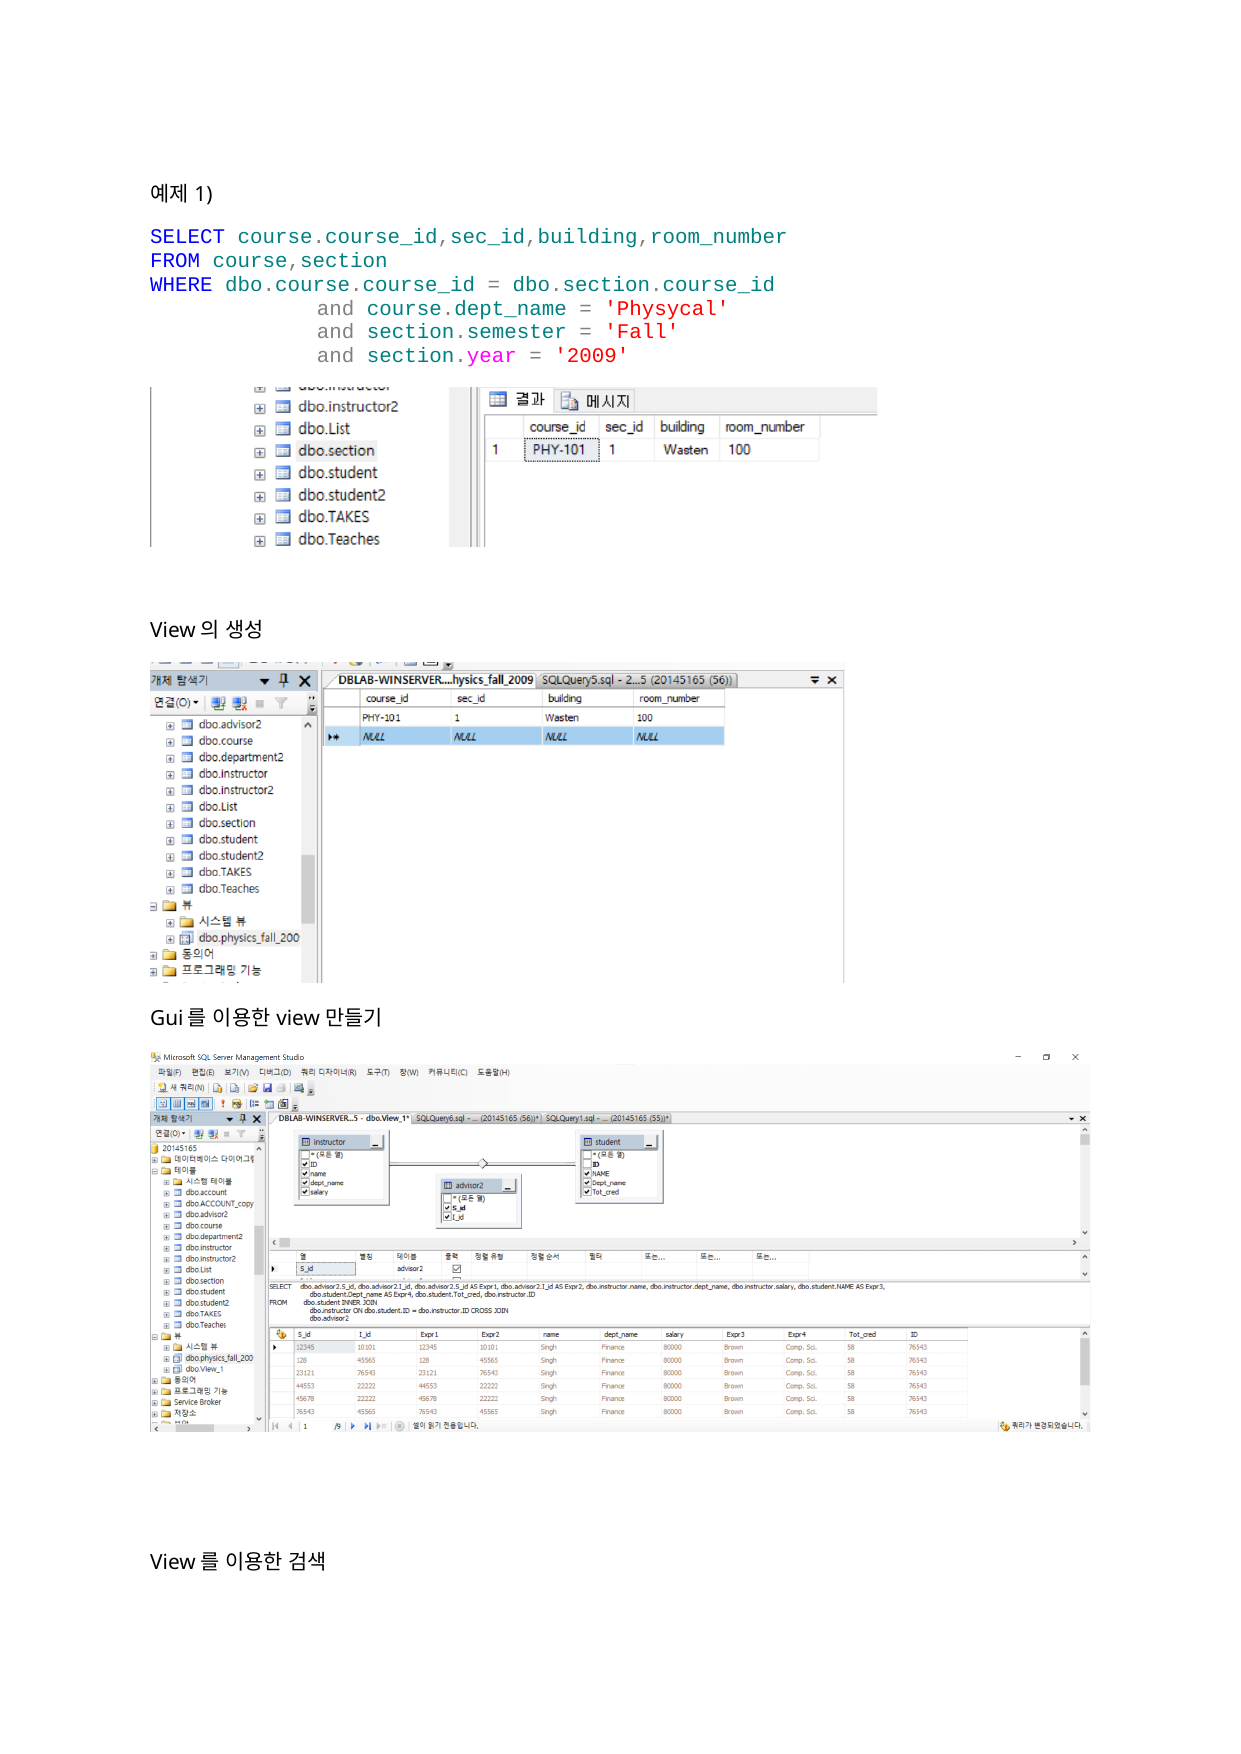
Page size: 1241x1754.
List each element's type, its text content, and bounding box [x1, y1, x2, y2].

text Gui를 이용한 view 만들기 [150, 1001, 1090, 1032]
text View의 생성 [150, 613, 1090, 643]
text and section.semester = 'Fall' [150, 321, 1090, 345]
text FROM course,section [150, 250, 1090, 274]
picture [150, 1050, 1091, 1432]
text WHERE dbo.course.course_id = dbo.section.course_id [150, 274, 1090, 297]
text 예제 1) [150, 177, 1090, 207]
text View를 이용한 검색 [150, 1545, 1090, 1576]
picture [150, 662, 845, 983]
picture [150, 387, 878, 547]
text and course.dept_name = 'Physycal' [150, 297, 1090, 321]
text and section.year = '2009' [150, 345, 1090, 368]
text SELECT course.course_id,sec_id,building,room_number [150, 227, 1090, 250]
